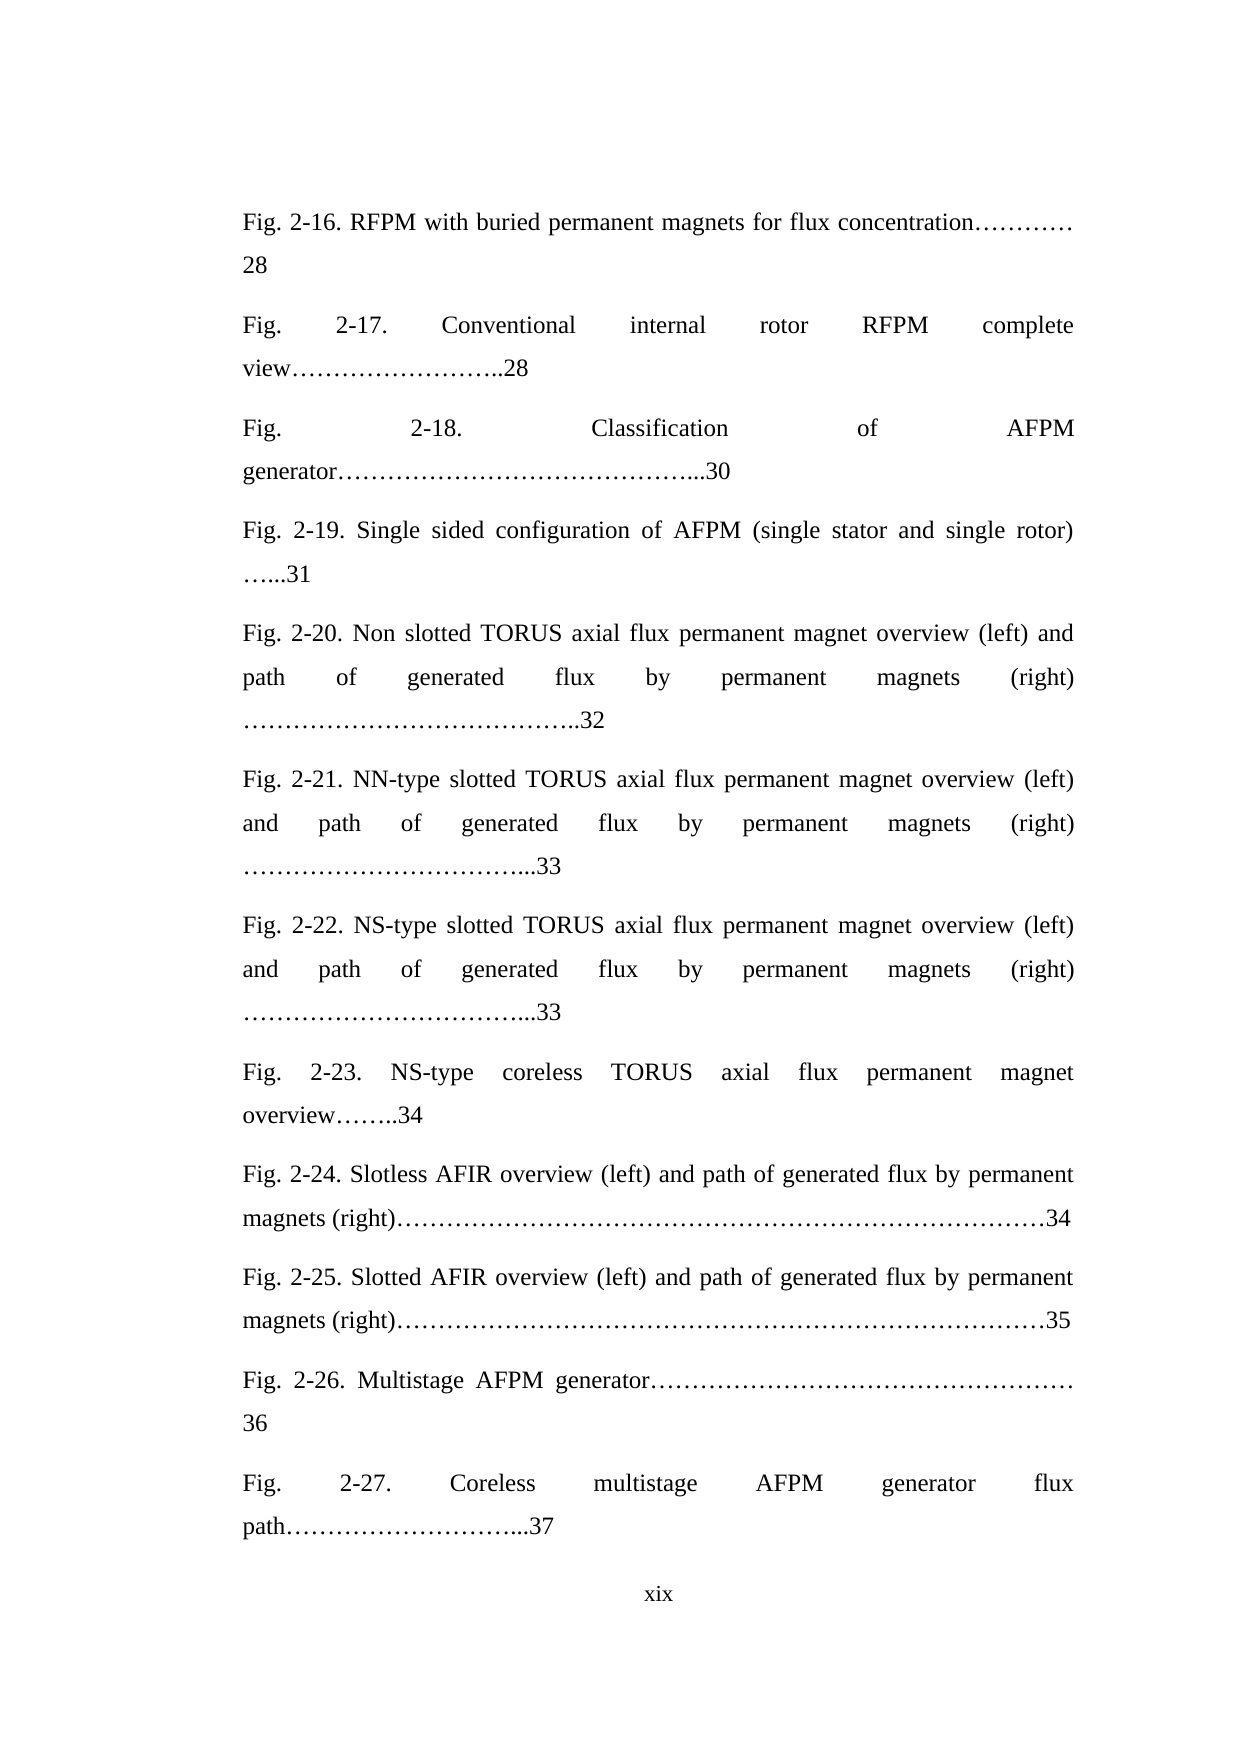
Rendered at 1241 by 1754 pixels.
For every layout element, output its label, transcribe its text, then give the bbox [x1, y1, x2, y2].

text Fig. 2-21. NN-type slotted TORUS axial flux permanent magnet overview (left) and path of generated flux by permanent magnets (right)……………………………...33 [242, 764, 1075, 879]
text Fig. 2-23. NS-type coreless TORUS axial flux permanent magnet overview……..34 [242, 1057, 1075, 1128]
text Fig. 2-26. Multistage AFPM generator……………………………………………36 [242, 1365, 1075, 1437]
text Fig. 2-25. Slotted AFIR overview (left) and path of generated flux by permanent magnets (right)……………………………………………………………………35 [242, 1262, 1075, 1334]
text Fig. 2-17. Conventional internal rotor RFPM complete view……………………..28 [242, 310, 1075, 382]
text Fig. 2-20. Non slotted TORUS axial flux permanent magnet overview (left) and path of generated flux by permanent magnets (right)…………………………………..32 [242, 618, 1075, 733]
text Fig. 2-18. Classification of AFPM generator……………………………………...30 [242, 413, 1075, 484]
text Fig. 2-16. RFPM with buried permanent magnets for flux concentration…………28 [242, 207, 1075, 279]
text Fig. 2-22. NS-type slotted TORUS axial flux permanent magnet overview (left) and path of generated flux by permanent magnets (right)……………………………...33 [242, 911, 1075, 1026]
text Fig. 2-24. Slotless AFIR overview (left) and path of generated flux by permanent magnets (right)……………………………………………………………………34 [242, 1159, 1075, 1231]
text Fig. 2-27. Coreless multistage AFPM generator flux path………………………...37 [242, 1468, 1075, 1540]
text Fig. 2-19. Single sided configuration of AFPM (single stator and single rotor)…...31 [242, 516, 1075, 587]
